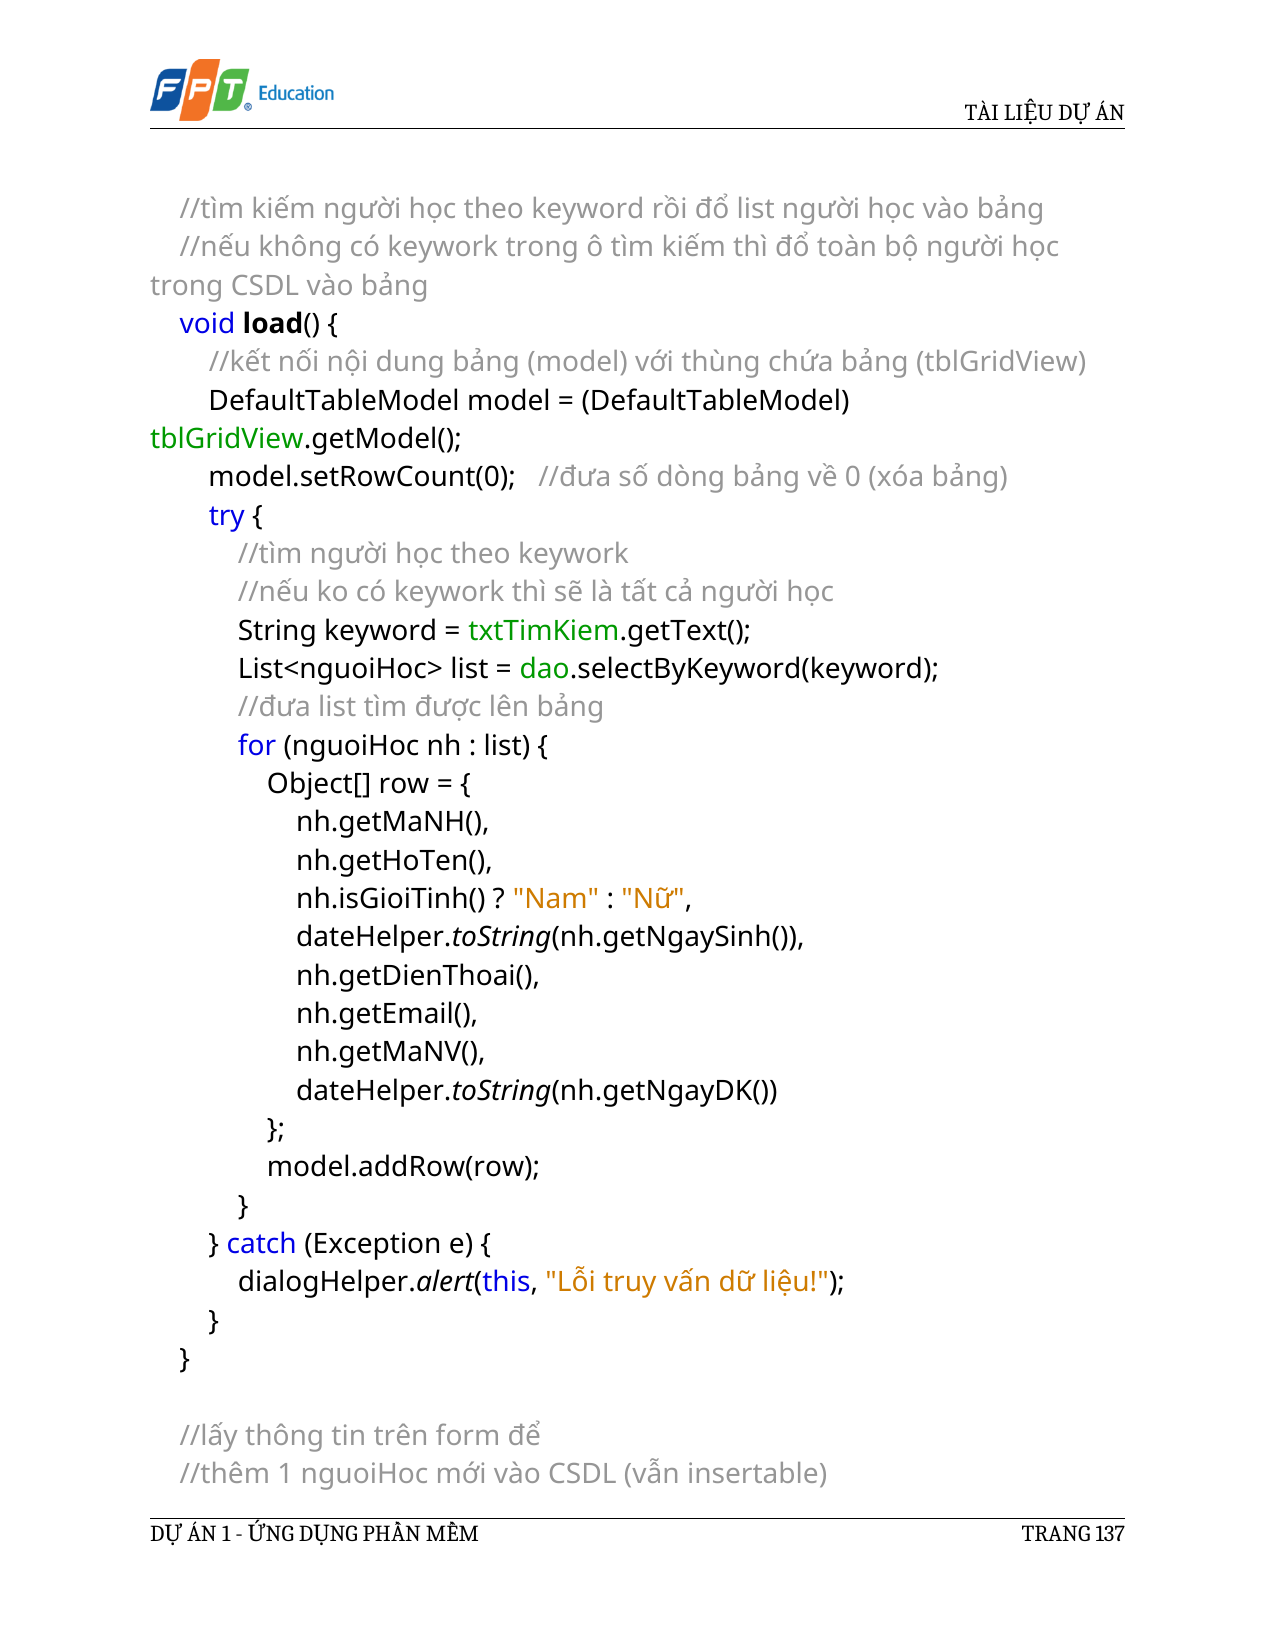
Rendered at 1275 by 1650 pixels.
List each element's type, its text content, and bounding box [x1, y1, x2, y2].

text void load() { [150, 303, 1125, 342]
text nh.isGioiTinh() ? "Nam" : "Nữ", [150, 878, 1125, 917]
text dialogHelper.alert(this, "Lỗi truy vấn dữ liệu!"); [150, 1262, 1125, 1300]
text //nếu không có keywork trong ô tìm kiếm thì đổ toàn bộ người học trong CSDL vào bảng [150, 227, 1125, 303]
text List<nguoiHoc> list = dao.selectByKeyword(keyword); [150, 648, 1125, 687]
text //đưa list tìm được lên bảng [150, 687, 1125, 725]
text model.addRow(row); [150, 1147, 1125, 1185]
text DefaultTableModel model = (DefaultTableModel) tblGridView.getModel(); [150, 380, 1125, 457]
text }; [150, 1108, 1125, 1147]
text String keyword = txtTimKiem.getText(); [150, 610, 1125, 648]
text //kết nối nội dung bảng (model) với thùng chứa bảng (tblGridView) [150, 342, 1125, 380]
text //nếu ko có keywork thì sẽ là tất cả người học [150, 572, 1125, 610]
text dateHelper.toString(nh.getNgayDK()) [150, 1070, 1125, 1108]
text } [150, 1185, 1125, 1223]
text //lấy thông tin trên form để [150, 1415, 1125, 1453]
text Object[] row = { [150, 763, 1125, 802]
text nh.getHoTen(), [150, 840, 1125, 878]
text try { [150, 495, 1125, 533]
text nh.getEmail(), [150, 993, 1125, 1032]
text //tìm người học theo keywork [150, 533, 1125, 572]
text nh.getMaNV(), [150, 1032, 1125, 1070]
text for (nguoiHoc nh : list) { [150, 725, 1125, 763]
text //tìm kiếm người học theo keyword rồi đổ list người học vào bảng [150, 188, 1125, 227]
text } [150, 1300, 1125, 1338]
text } catch (Exception e) { [150, 1223, 1125, 1262]
text //thêm 1 nguoiHoc mới vào CSDL (vẫn insertable) [150, 1453, 1125, 1492]
picture [150, 59, 336, 121]
text dateHelper.toString(nh.getNgaySinh()), [150, 917, 1125, 955]
text nh.getDienThoai(), [150, 955, 1125, 993]
text model.setRowCount(0); //đưa số dòng bảng về 0 (xóa bảng) [150, 457, 1125, 495]
text nh.getMaNH(), [150, 802, 1125, 840]
text } [150, 1338, 1125, 1377]
